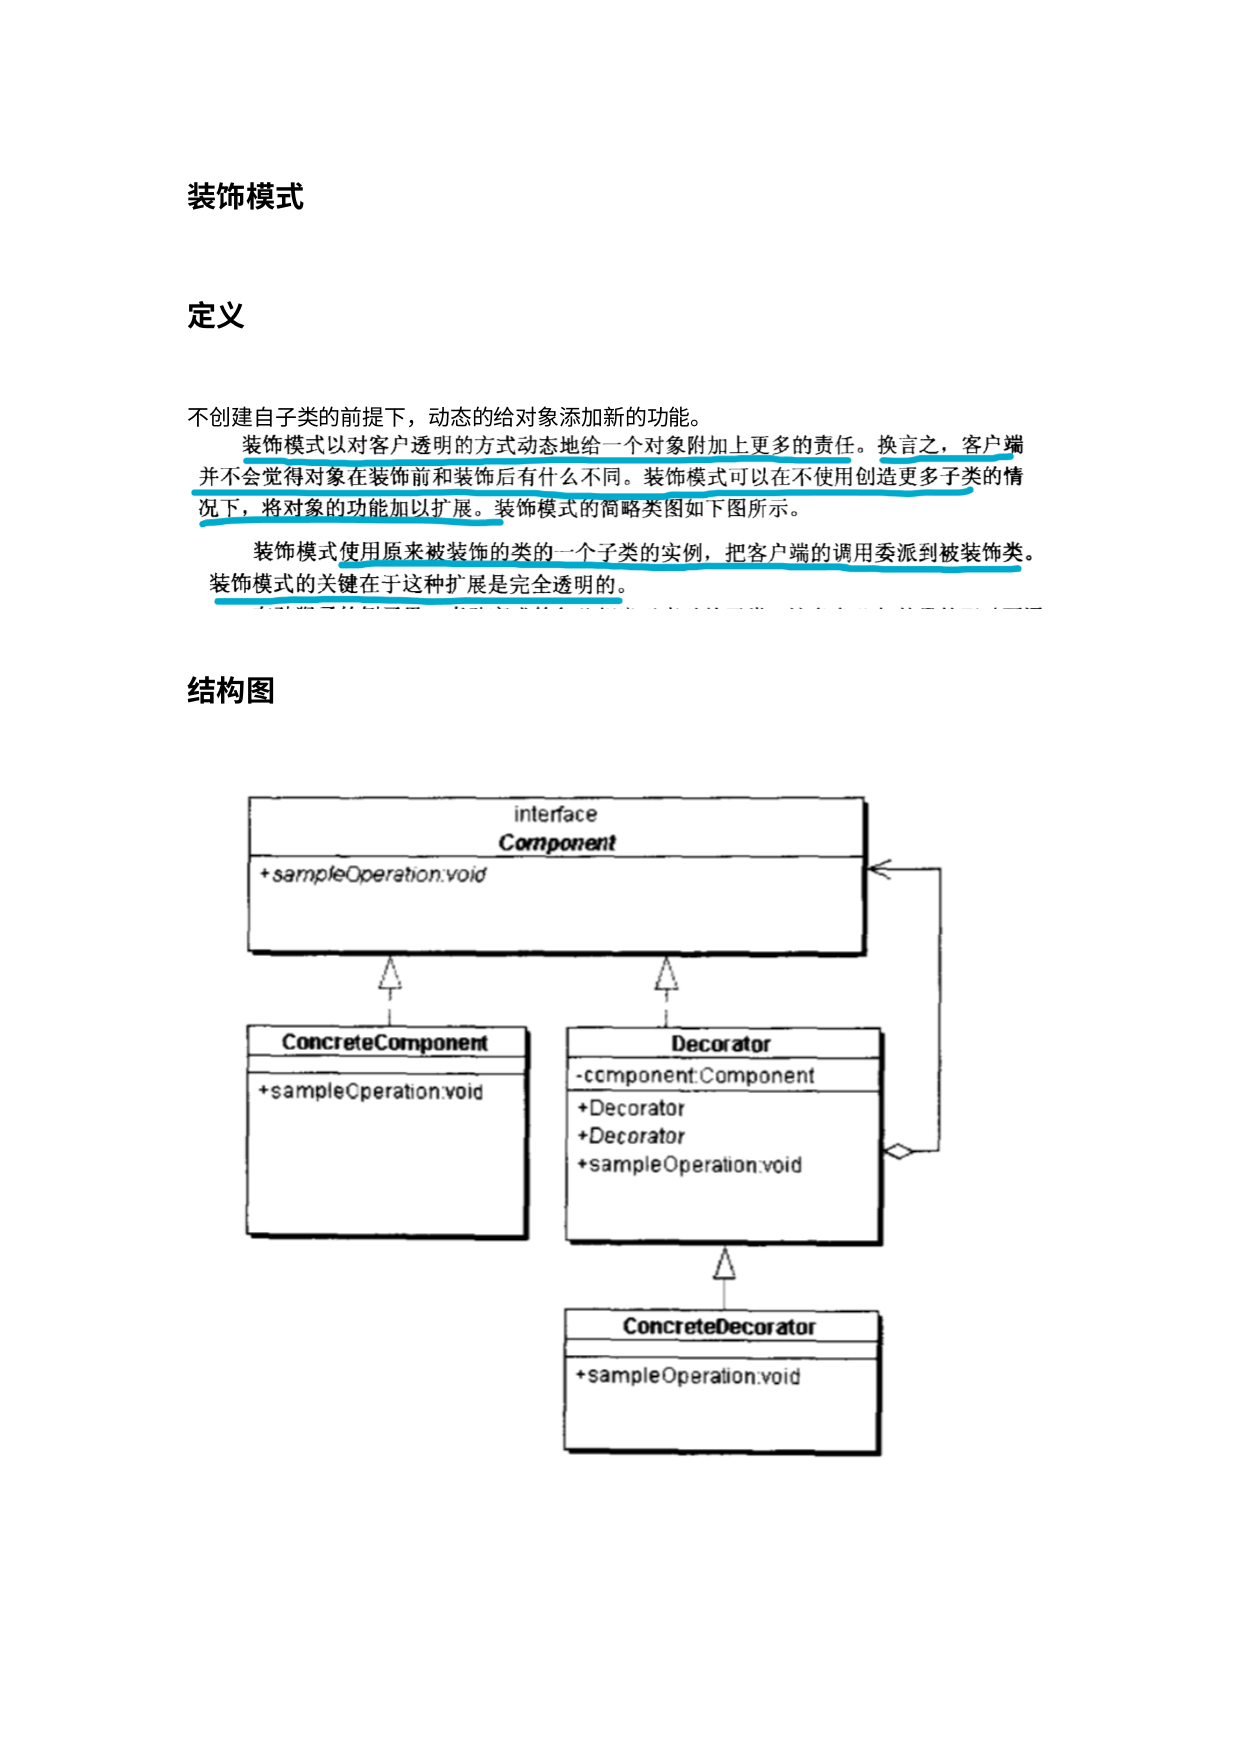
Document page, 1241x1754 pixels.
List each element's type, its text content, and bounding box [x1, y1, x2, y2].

subtitle 结构图 [187, 656, 1053, 721]
text 不创建自子类的前提下，动态的给对象添加新的功能。 [187, 400, 1053, 432]
picture [187, 432, 1053, 528]
subtitle 定义 [187, 281, 1053, 346]
picture [187, 529, 1053, 609]
picture [187, 775, 1053, 1470]
subtitle 装饰模式 [187, 162, 1053, 227]
